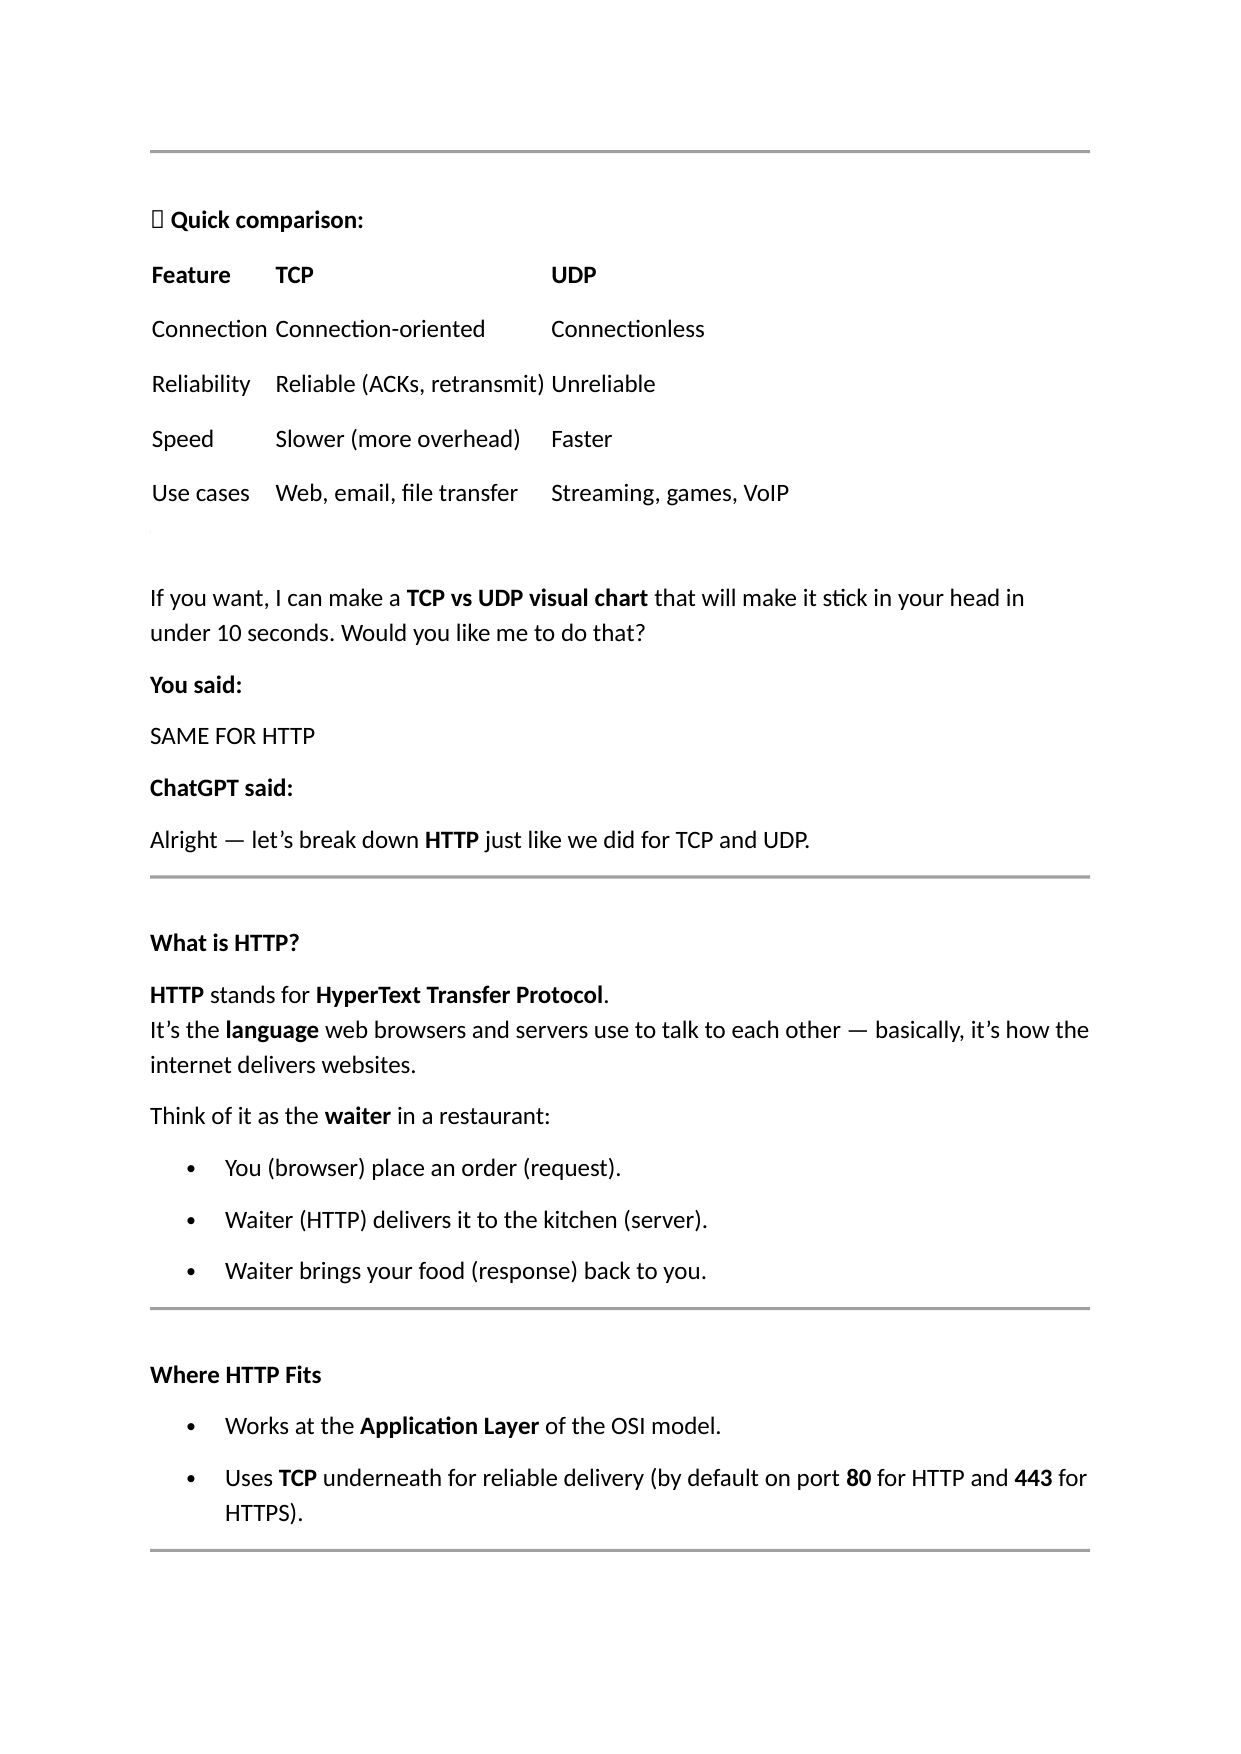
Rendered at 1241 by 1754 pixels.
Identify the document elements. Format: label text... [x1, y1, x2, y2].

text Where HTTP Fits [150, 1359, 1090, 1389]
table_cell Connectionless [550, 312, 796, 367]
text HTTP stands for HyperText Transfer Protocol. It’s the language web browsers and servers use to talk to each other — basically, it’s how the internet delivers websites. [150, 979, 1090, 1079]
table_cell Faster [550, 421, 796, 476]
table_cell Connection-oriented [274, 312, 549, 367]
text SAME FOR HTTP [150, 720, 1090, 751]
table_header Feature [150, 258, 274, 312]
text Alright — let’s break down HTTP just like we did for TCP and UDP. [150, 824, 1090, 854]
list Waiter brings your food (response) back to you. [187, 1255, 1090, 1286]
table_cell Streaming, games, VoIP [550, 476, 796, 530]
table_cell Reliability [150, 367, 274, 421]
text ChatGPT said: [150, 772, 1090, 803]
table_cell Speed [150, 421, 274, 476]
text Think of it as the waiter in a restaurant: [150, 1100, 1090, 1131]
table_header TCP [274, 258, 549, 312]
text ✅ Quick comparison: [150, 202, 1090, 236]
table_cell Reliable (ACKs, retransmit) [274, 367, 549, 421]
text You said: [150, 669, 1090, 699]
table_cell Connection [150, 312, 274, 367]
table_cell Unreliable [550, 367, 796, 421]
table_cell Use cases [150, 476, 274, 530]
table_cell Web, email, file transfer [274, 476, 549, 530]
list Uses TCP underneath for reliable delivery (by default on port 80 for HTTP and 443 for HTTPS). [187, 1462, 1090, 1528]
text If you want, I can make a TCP vs UDP visual chart that will make it stick in your head in under 10 seconds. Would you like me to do that? [150, 582, 1090, 648]
table_header UDP [550, 258, 796, 312]
text What is HTTP? [150, 927, 1090, 958]
list Waiter (HTTP) delivers it to the kitchen (server). [187, 1204, 1090, 1234]
list Works at the Application Layer of the OSI model. [187, 1410, 1090, 1441]
list You (browser) place an order (request). [187, 1152, 1090, 1183]
table_cell Slower (more overhead) [274, 421, 549, 476]
